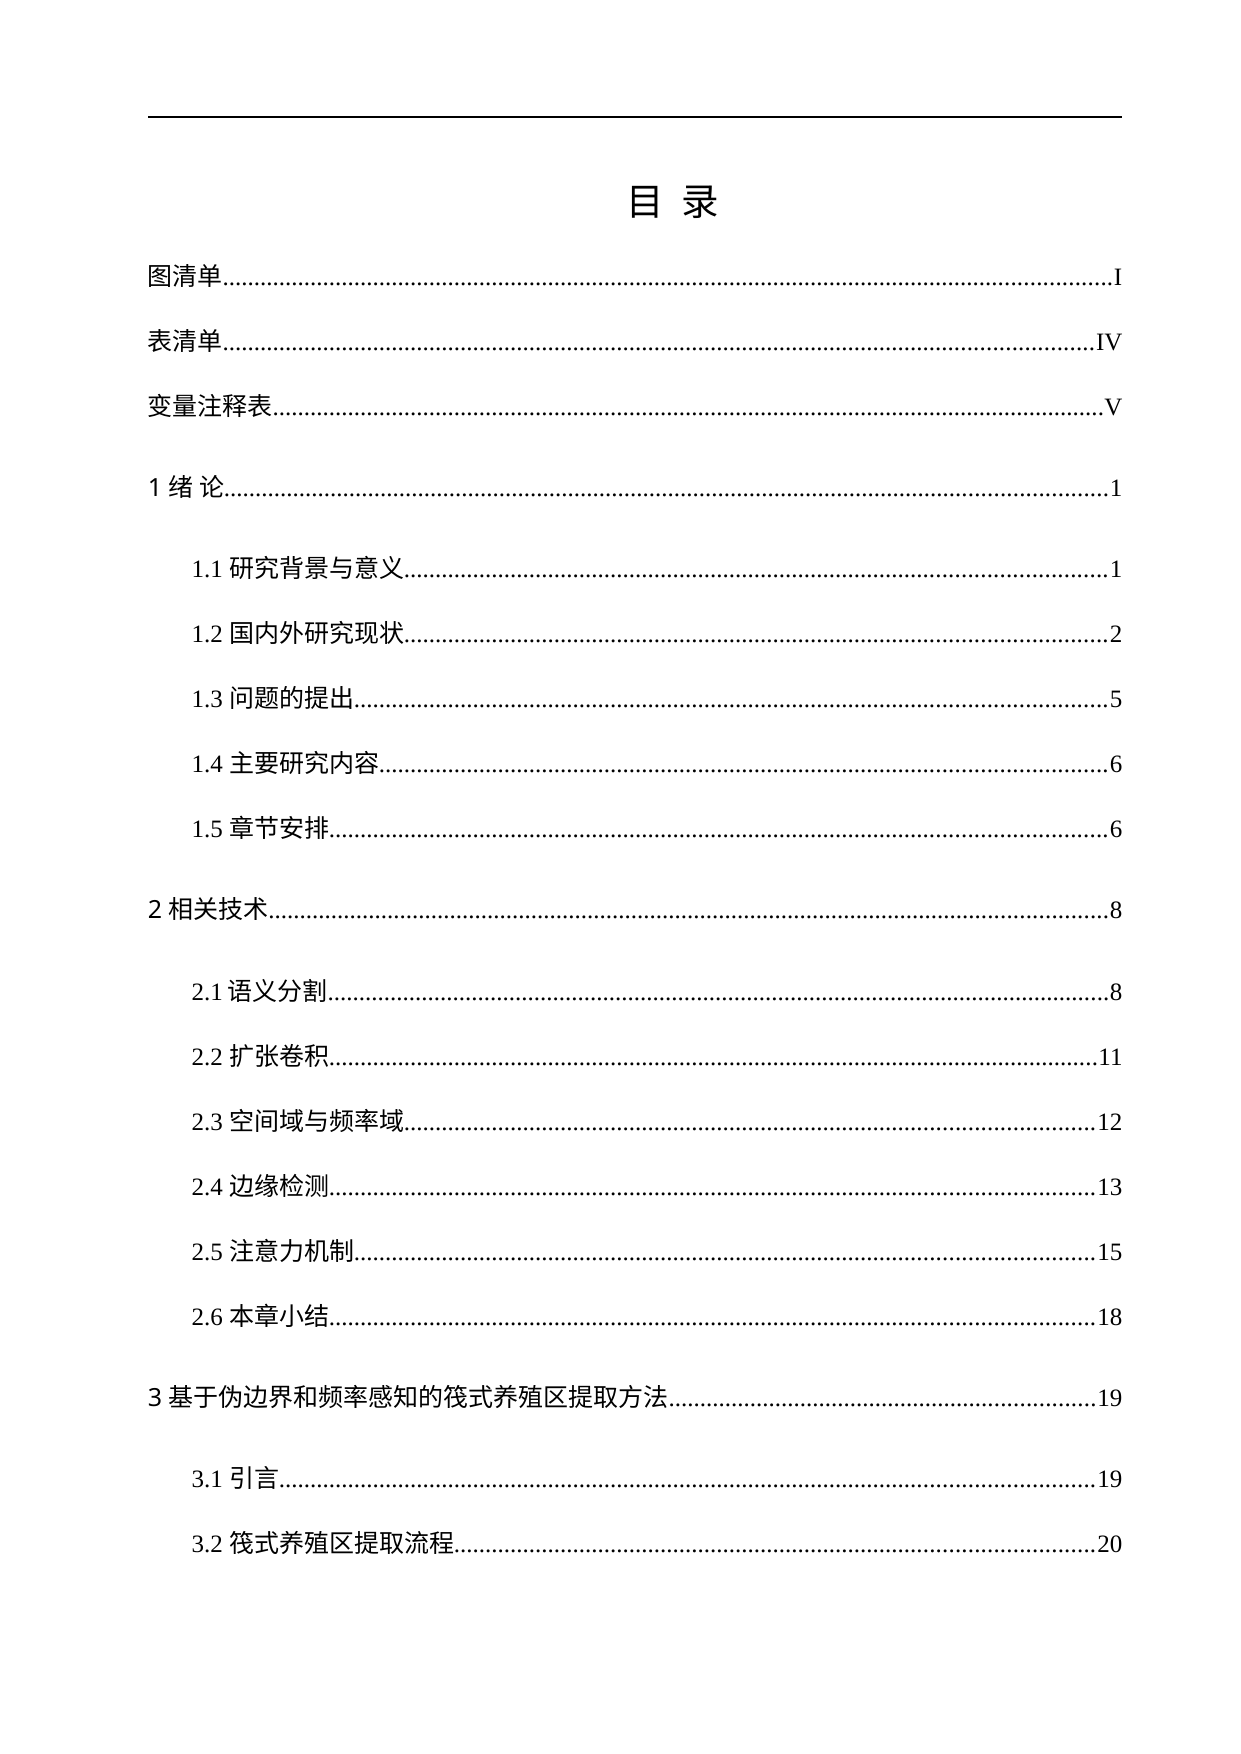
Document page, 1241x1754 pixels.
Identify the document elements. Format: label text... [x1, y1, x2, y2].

text 2 相关技术 8 [148, 876, 1122, 941]
text 1.5 章节安排 6 [191, 794, 1122, 859]
text 3.1 引言 19 [191, 1444, 1122, 1509]
text 目 录 [148, 171, 1122, 226]
text 3 基于伪边界和频率感知的筏式养殖区提取方法 19 [148, 1363, 1122, 1428]
text 3.2 筏式养殖区提取流程 20 [191, 1509, 1122, 1574]
text 2.3 空间域与频率域 12 [191, 1087, 1122, 1152]
text 表清单 IV [148, 307, 1122, 372]
text 1.2 国内外研究现状 2 [191, 599, 1122, 664]
text 2.1语义分割 8 [191, 957, 1122, 1022]
text 图清单 I [148, 242, 1122, 307]
text 1.3 问题的提出 5 [191, 664, 1122, 729]
text 2.4 边缘检测 13 [191, 1152, 1122, 1217]
text 2.2 扩张卷积 11 [191, 1022, 1122, 1087]
text 1.1 研究背景与意义 1 [191, 534, 1122, 599]
text 变量注释表 V [148, 372, 1122, 437]
text 1 绪 论 1 [148, 453, 1122, 518]
text 2.6 本章小结 18 [191, 1282, 1122, 1347]
text 2.5 注意力机制 15 [191, 1217, 1122, 1282]
text 1.4 主要研究内容 6 [191, 729, 1122, 794]
